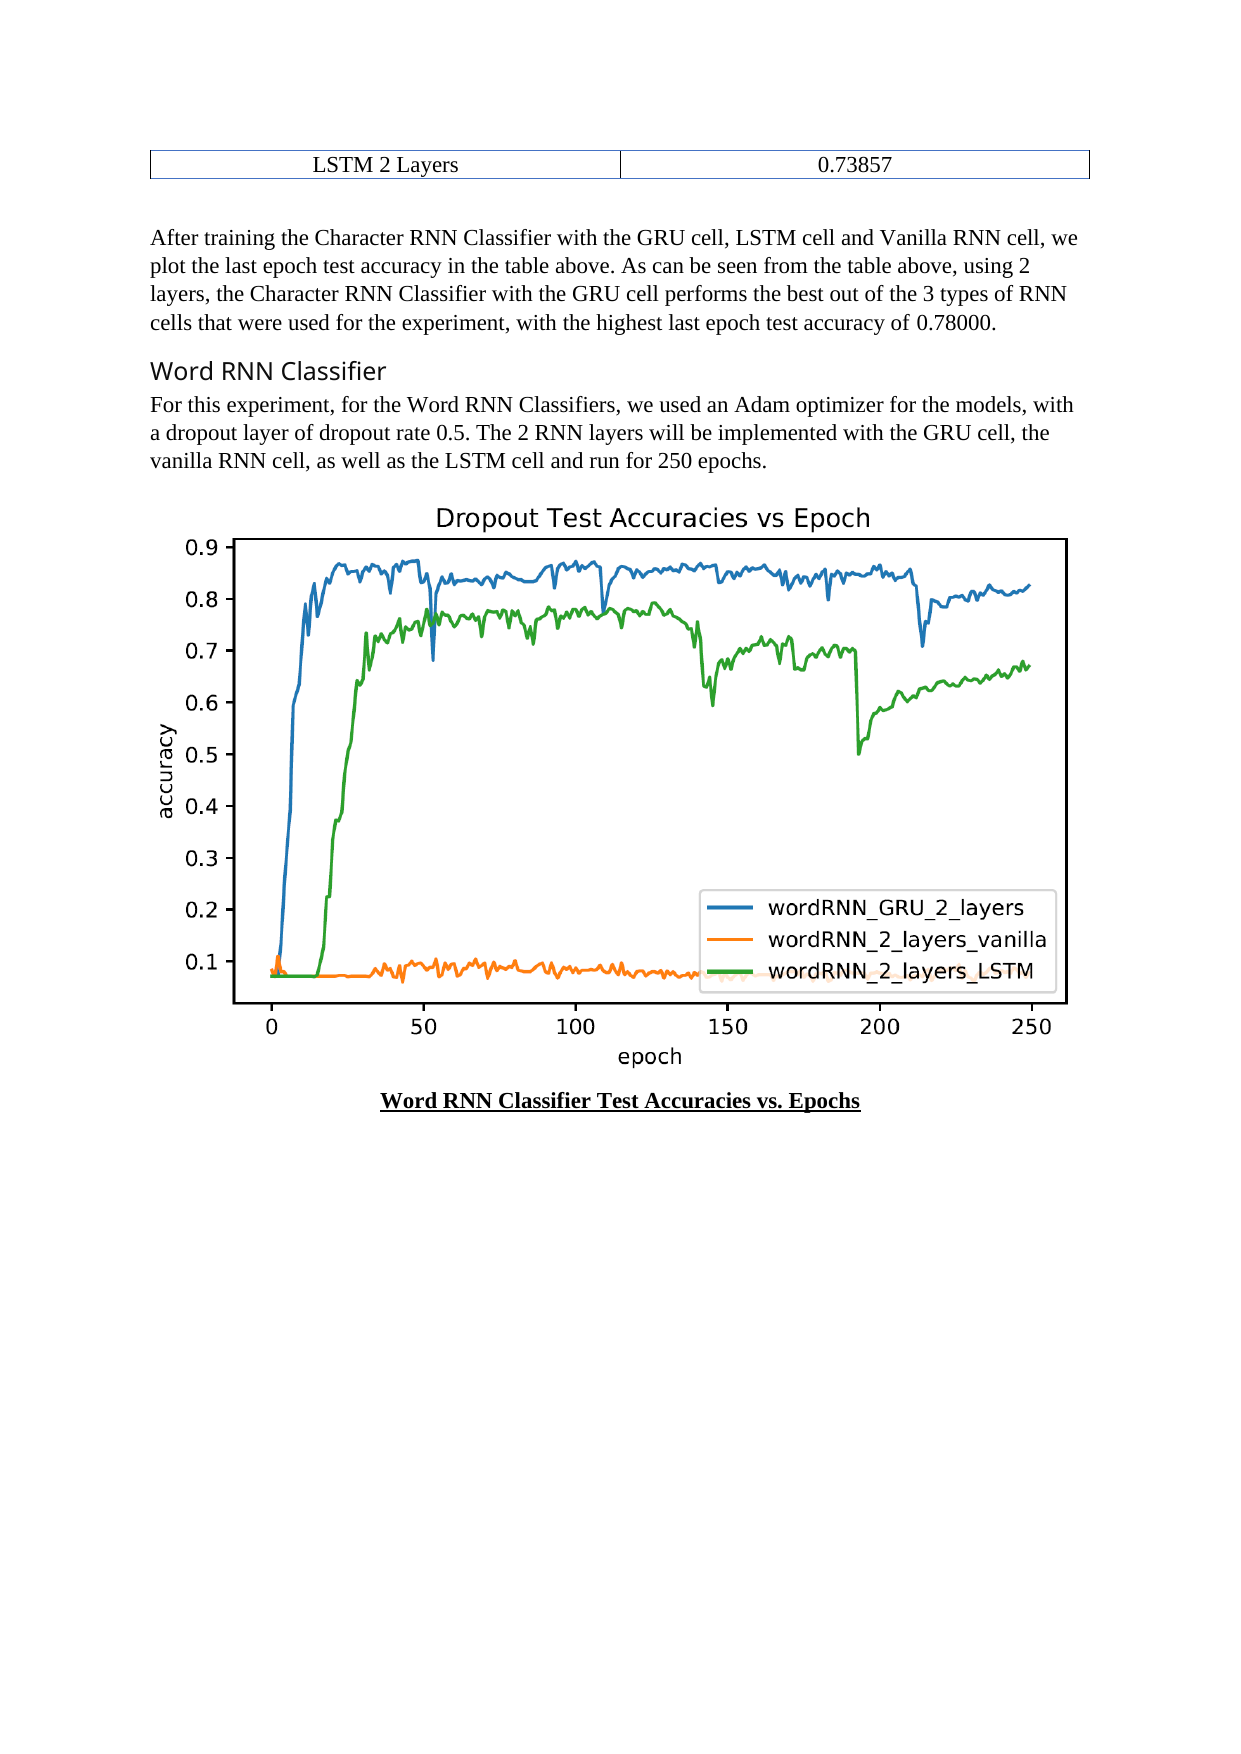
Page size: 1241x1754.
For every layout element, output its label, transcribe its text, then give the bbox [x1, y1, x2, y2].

text For this experiment, for the Word RNN Classifiers, we used an Adam optimizer for the models, with a dropout layer of dropout rate 0.5. The 2 RNN layers will be implemented with the GRU cell, the vanilla RNN cell, as well as the LSTM cell and run for 250 epochs. [150, 391, 1090, 474]
text After training the Character RNN Classifier with the GRU cell, LSTM cell and Vanilla RNN cell, we plot the last epoch test accuracy in the table above. As can be seen from the table above, using 2 layers, the Character RNN Classifier with the GRU cell performs the best out of the 3 types of RNN cells that were used for the experiment, with the highest last epoch test accuracy of 0.78000. [150, 223, 1090, 335]
subtitle Word RNN Classifier [150, 354, 1090, 388]
picture [150, 492, 1091, 1069]
text Word RNN Classifier Test Accuracies vs. Epochs [150, 1088, 1090, 1114]
table_cell LSTM 2 Layers [151, 151, 620, 177]
table_cell 0.73857 [621, 151, 1089, 177]
